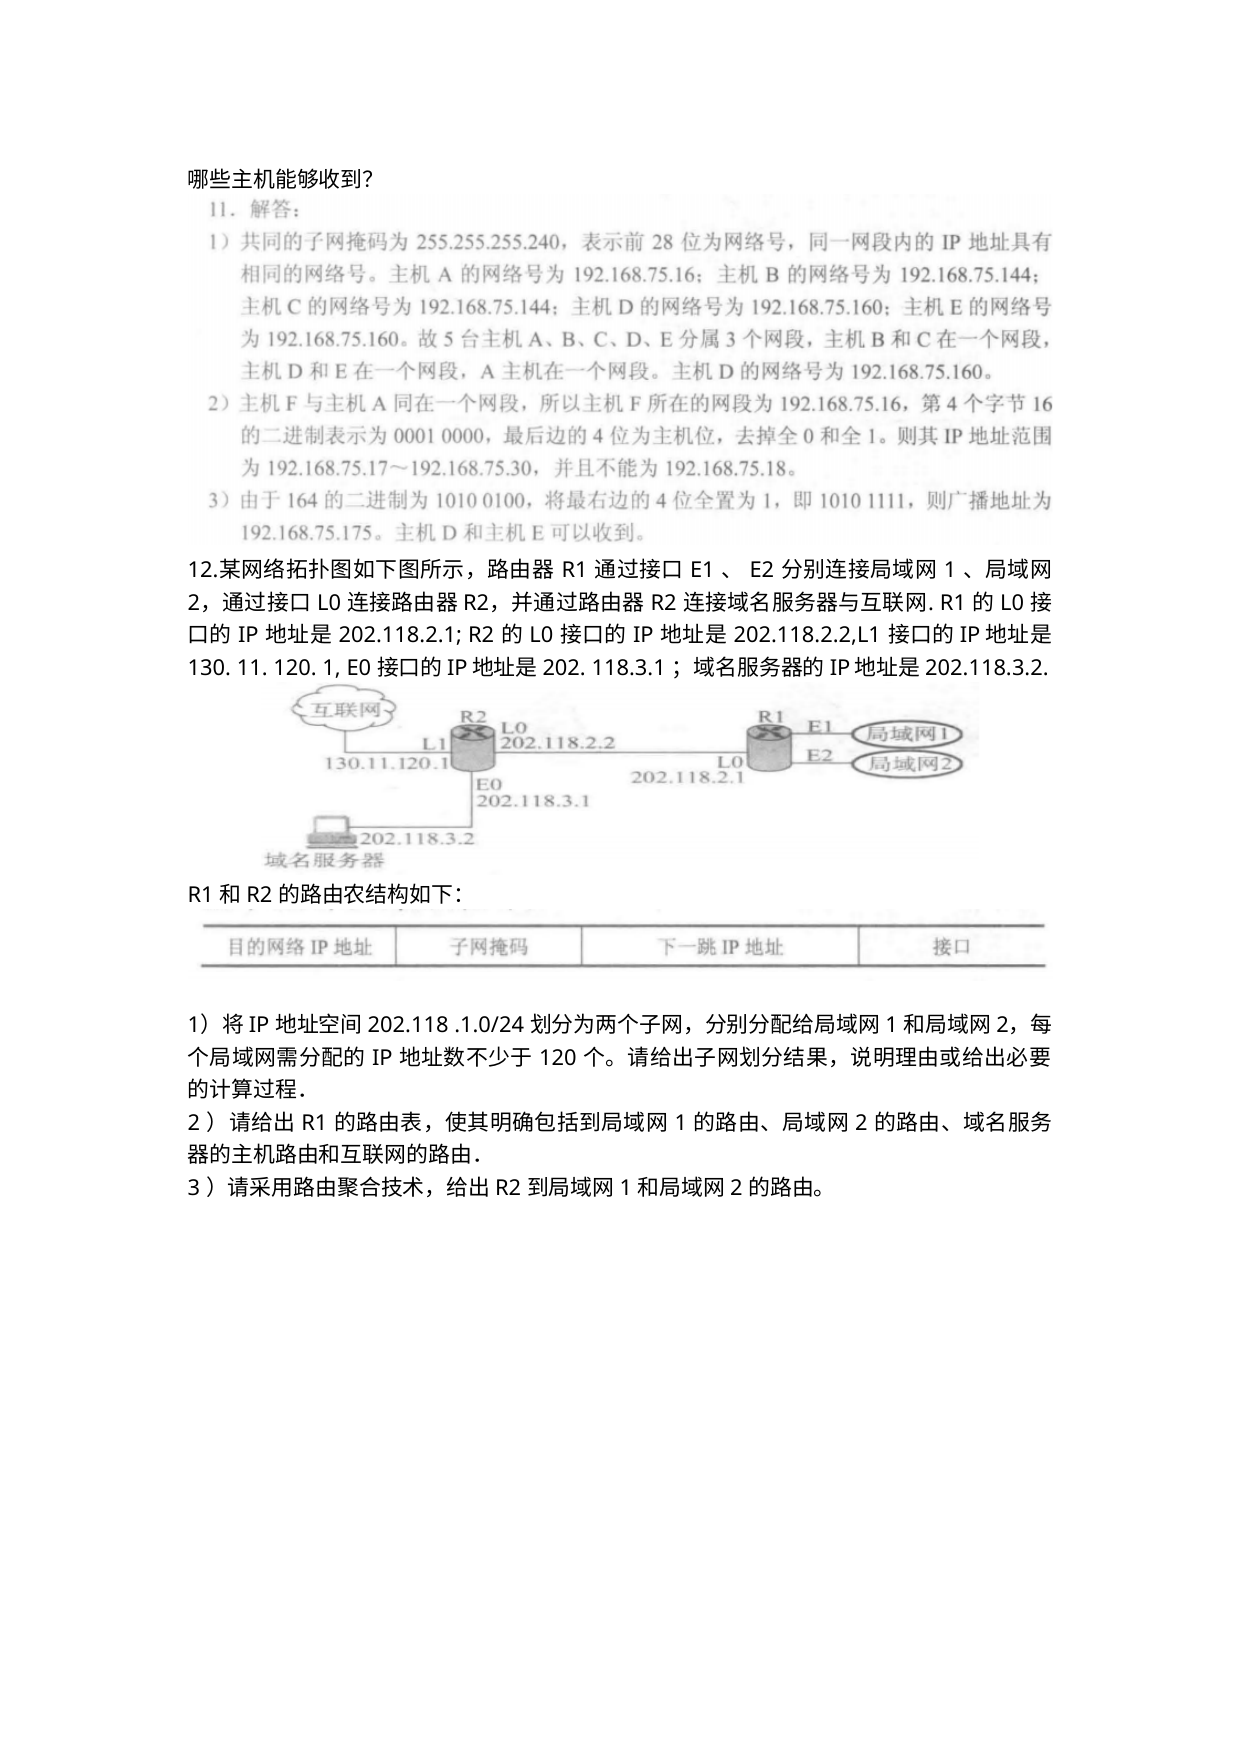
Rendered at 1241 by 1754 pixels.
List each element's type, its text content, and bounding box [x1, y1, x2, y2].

picture [261, 682, 980, 875]
text 3 ）请采用路由聚合技术，给出 R2 到局域网 1 和局域网 2 的路由。 [187, 1169, 1053, 1202]
text R1 和 R2 的路由农结构如下： [187, 877, 1053, 909]
picture [187, 909, 1053, 981]
picture [187, 194, 1053, 545]
text 1）将 IP 地址空间 202.118 .1.0/24 划分为两个子网，分别分配给局域网 1 和局域网 2，每个局域网需分配的 IP 地址数不少于 120 个。请给出子网划分结果，说明理由或给出必要的计算过程． [187, 1007, 1053, 1104]
text 2 ）请给出 R1 的路由表，使其明确包括到局域网 1 的路由、局域网 2 的路由、域名服务器的主机路由和互联网的路由． [187, 1104, 1053, 1169]
text 12.某网络拓扑图如下图所示，路由器 R1 通过接口 E1 、 E2 分别连接局域网 1 、局域网 2，通过接口 L0 连接路由器R2，并通过路由器 R2 连接域名服务器与互联网. R1 的 L0 接口的 IP 地址是 202.118.2.1; R2 的 L0 接口的 IP 地址是 202.118.2.2,L1 接口的IP地址是 130. 11. 120. 1, E0 接口的IP地址是 202. 118.3.1 ；域名服务器的 IP地址是 202.118.3.2. [187, 552, 1053, 682]
text 哪些主机能够收到？ [187, 162, 1053, 194]
